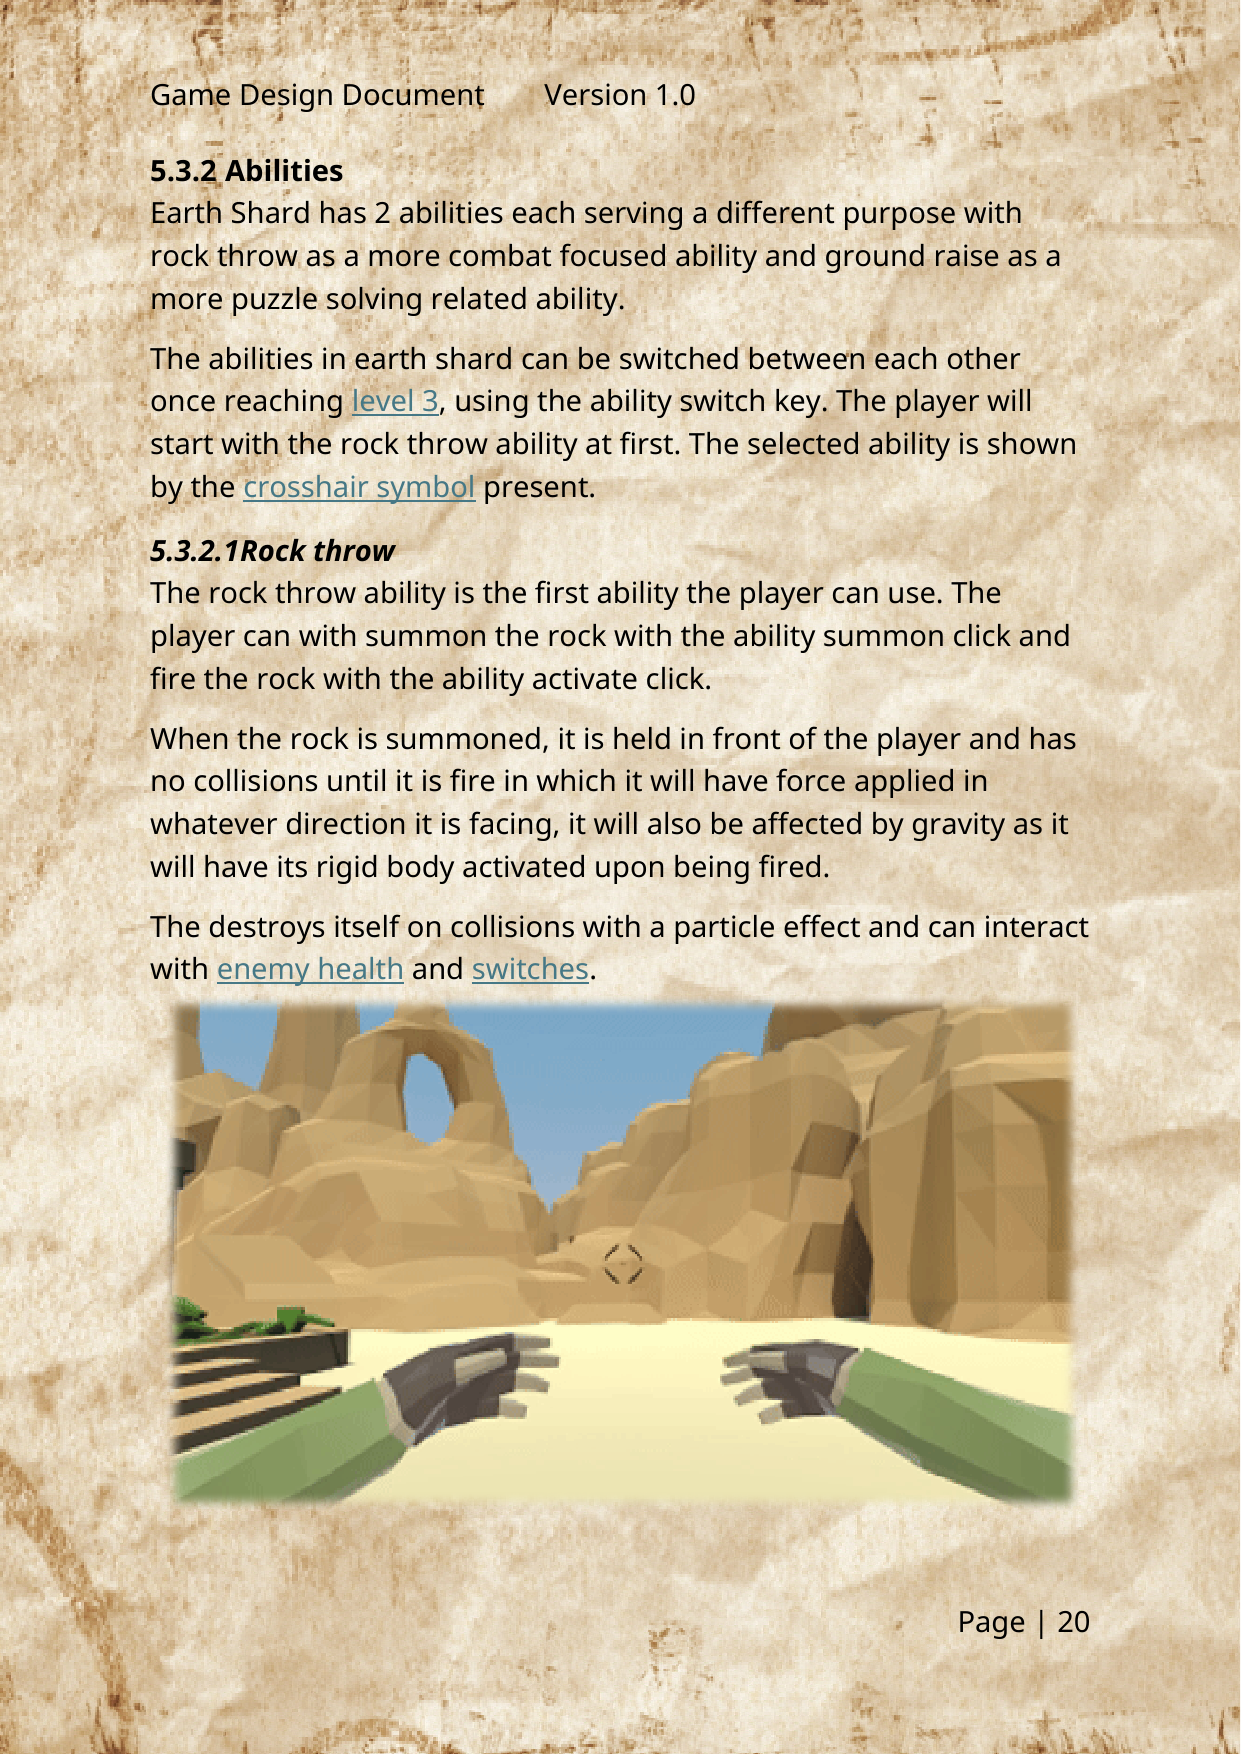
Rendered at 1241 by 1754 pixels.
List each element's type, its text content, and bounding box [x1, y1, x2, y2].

text Earth Shard has 2 abilities each serving a different purpose with rock throw as a more combat focused ability and ground raise as a more puzzle solving related ability. [150, 193, 1090, 318]
text When the rock is summoned, it is held in front of the player and has no collisions until it is fire in which it will have force applied in whatever direction it is facing, it will also be affected by gravity as it will have its rigid body activated upon being fired. [150, 718, 1090, 886]
text The destroys itself on collisions with a particle effect and can interact with enemy health and switches. [150, 906, 1090, 988]
text The abilities in earth shard can be switched between each other once reaching level 3, using the ability switch key. The player will start with the rock throw ability at first. The selected ability is shown by the crosshair symbol present. [150, 338, 1090, 506]
picture [0, 0, 1241, 1754]
text The rock throw ability is the first ability the player can use. The player can with summon the rock with the ability summon click and fire the rock with the ability activate click. [150, 573, 1090, 698]
subtitle Rock throw [150, 530, 1090, 570]
subtitle Abilities [150, 150, 1090, 190]
